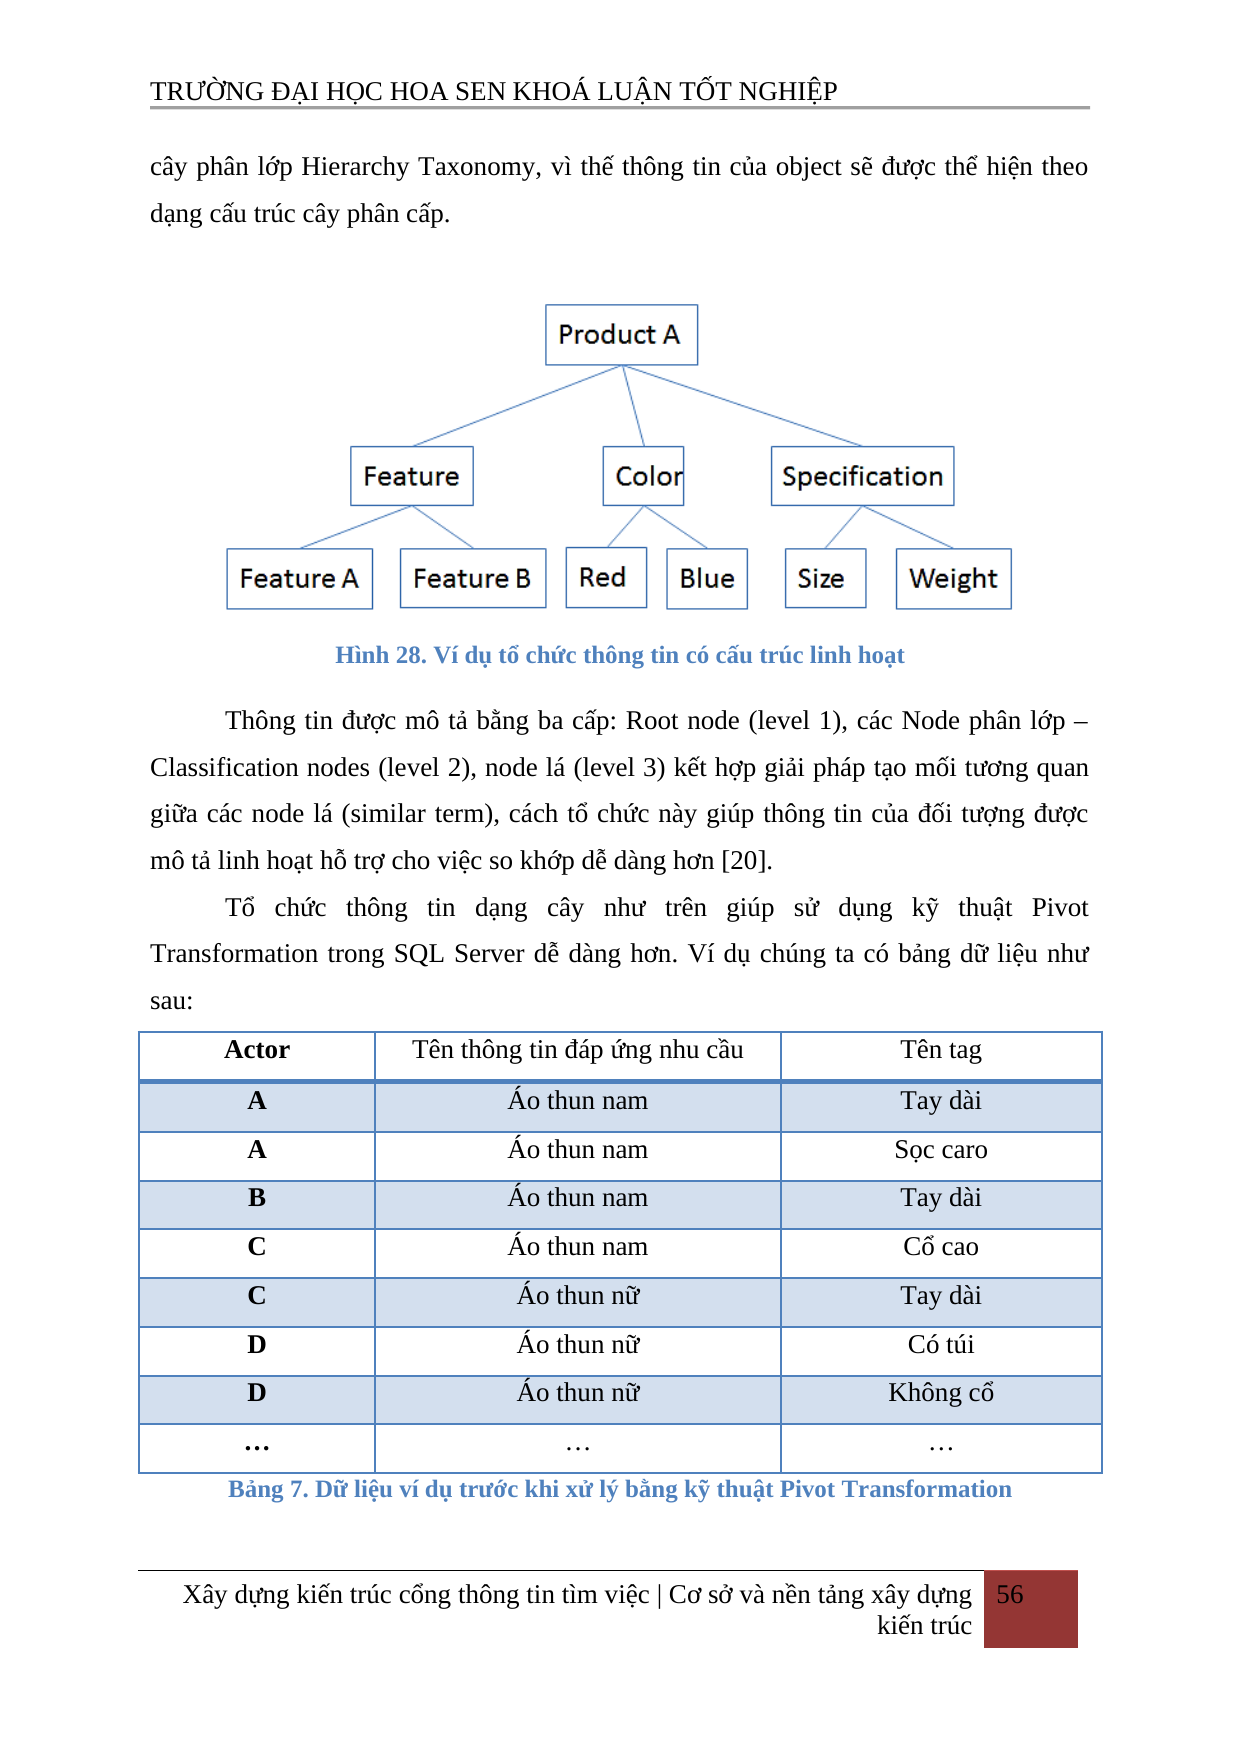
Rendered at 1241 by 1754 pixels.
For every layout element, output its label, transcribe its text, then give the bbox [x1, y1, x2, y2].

table_cell Có túi [782, 1328, 1101, 1374]
table_header Actor [140, 1033, 374, 1079]
table_cell Sọc caro [782, 1133, 1101, 1179]
table_cell Áo thun nam [376, 1084, 780, 1131]
table_cell Tay dài [782, 1084, 1101, 1131]
table_cell Áo thun nam [376, 1182, 780, 1228]
table_cell … [140, 1425, 374, 1472]
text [150, 150, 1090, 228]
table_cell Áo thun nữ [376, 1328, 780, 1374]
table_cell Tay dài [782, 1182, 1101, 1228]
table_cell A [140, 1084, 374, 1131]
table_cell C [140, 1230, 374, 1277]
table_cell Tay dài [782, 1279, 1101, 1326]
table_cell Áo thun nữ [376, 1377, 780, 1423]
table_cell A [140, 1133, 374, 1179]
table_cell Áo thun nam [376, 1230, 780, 1277]
text Hình 28. Ví dụ tổ chức thông tin có cấu trúc linh hoạt [150, 640, 1090, 669]
table_header Tên tag [782, 1033, 1101, 1079]
text Bảng 7. Dữ liệu ví dụ trước khi xử lý bằng kỹ thuật Pivot Transformation [150, 1474, 1090, 1503]
table_cell Áo thun nam [376, 1133, 780, 1179]
table_cell Cổ cao [782, 1230, 1101, 1277]
text Tổ chức thông tin dạng cây như trên giúp sử dụng kỹ thuật Pivot Transformation trong SQL Server dễ dàng hơn. Ví dụ chúng ta có bảng dữ liệu như sau: [150, 891, 1090, 1015]
table_cell Không cổ [782, 1377, 1101, 1423]
table_cell … [376, 1425, 780, 1472]
table_cell C [140, 1279, 374, 1326]
table_cell D [140, 1377, 374, 1423]
text Thông tin được mô tả bằng ba cấp: Root node (level 1), các Node phân lớp – Classification nodes (level 2), node lá (level 3) kết hợp giải pháp tạo mối tương quan giữa các node lá (similar term), cách tổ chức này giúp thông tin của đối tượng được mô tả linh hoạt hỗ trợ cho việc so khớp dễ dàng hơn [20]. [150, 704, 1090, 875]
table_cell D [140, 1328, 374, 1374]
table_cell Áo thun nữ [376, 1279, 780, 1326]
picture [219, 289, 1021, 625]
table_cell B [140, 1182, 374, 1228]
table_header Tên thông tin đáp ứng nhu cầu [376, 1033, 780, 1079]
table_cell … [782, 1425, 1101, 1472]
